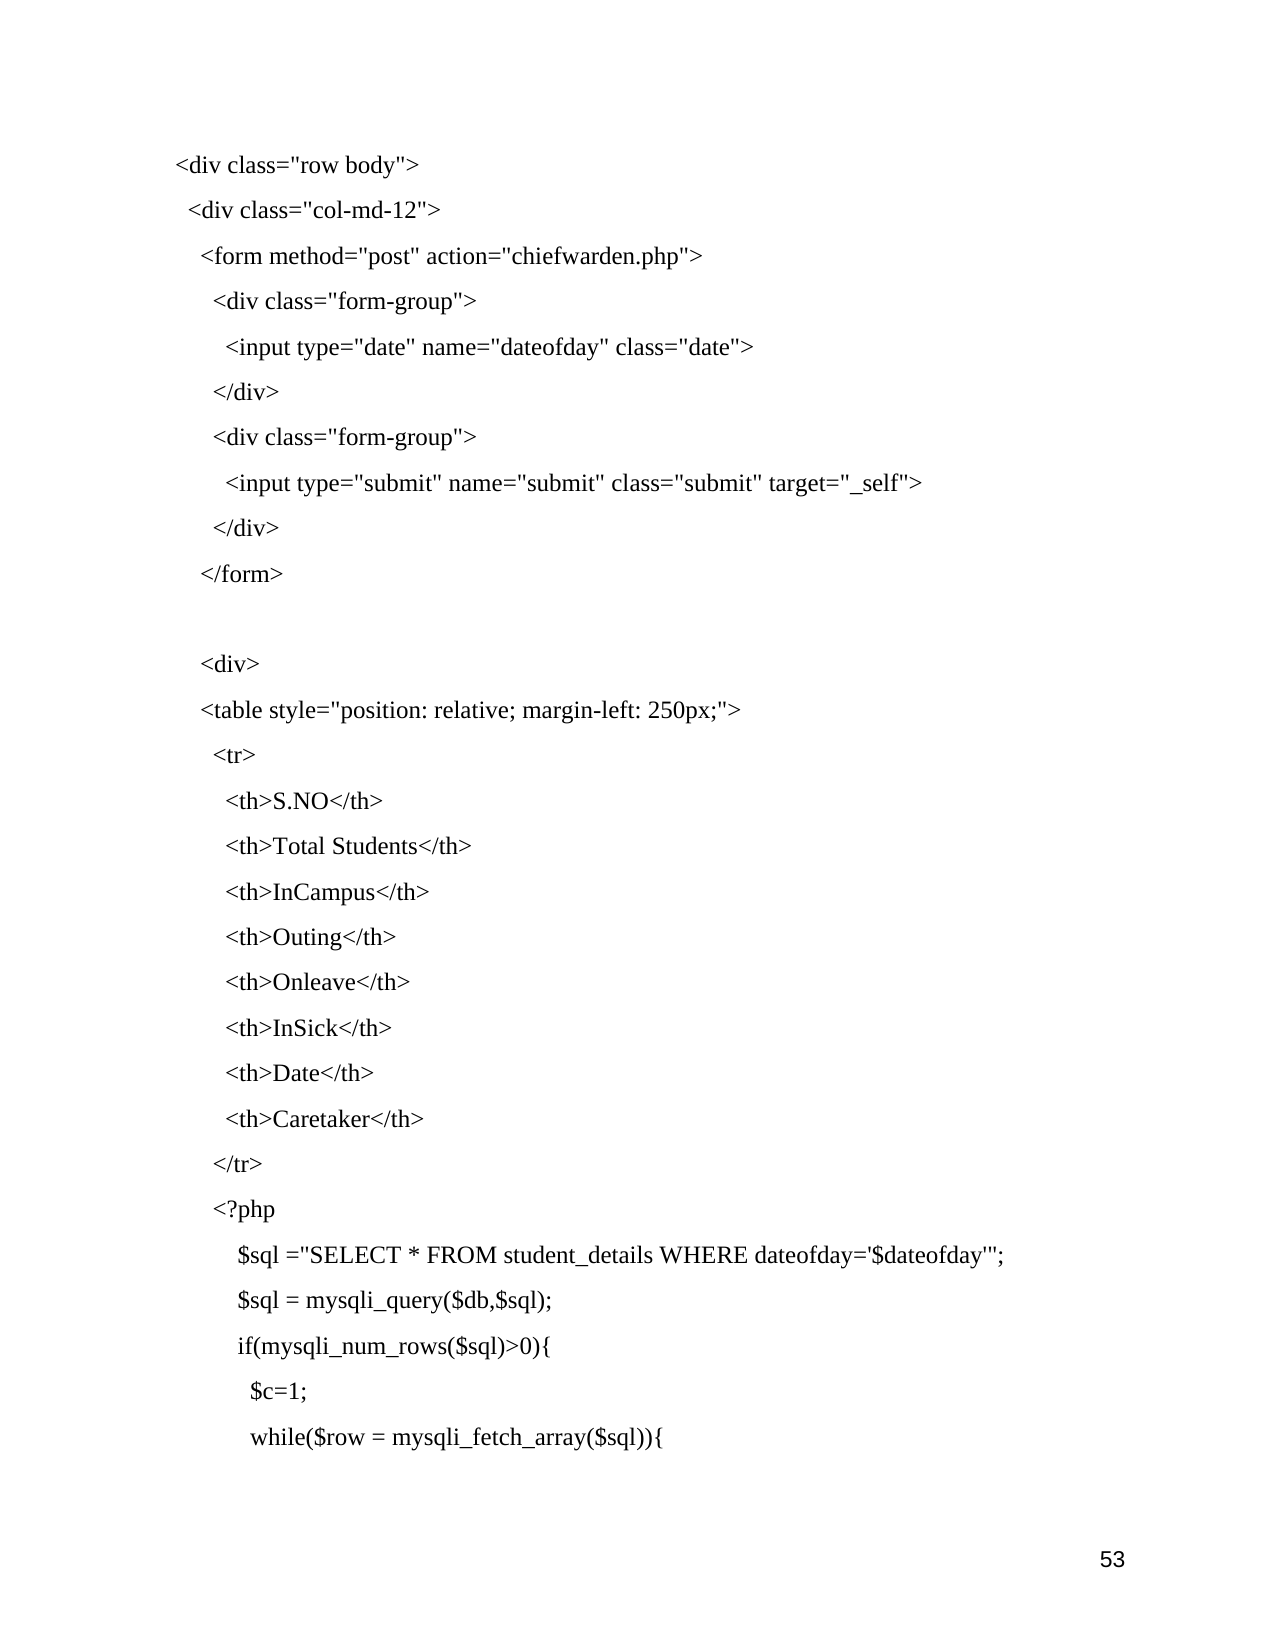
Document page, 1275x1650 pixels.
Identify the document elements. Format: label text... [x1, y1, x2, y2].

text <th>S.NO</th> [150, 786, 1125, 814]
text $sql ="SELECT * FROM student_details WHERE dateofday='$dateofday'"; [150, 1240, 1125, 1269]
text </form> [150, 559, 1125, 587]
text <th>Date</th> [150, 1058, 1125, 1087]
text <table style="position: relative; margin-left: 250px;"> [150, 695, 1125, 724]
text <th>InCampus</th> [150, 877, 1125, 905]
text $c=1; [150, 1376, 1125, 1405]
text <?php [150, 1194, 1125, 1223]
text <th>Total Students</th> [150, 831, 1125, 860]
text <div class="row body"> [150, 150, 1125, 179]
text <div> [150, 649, 1125, 678]
text <th>Onleave</th> [150, 967, 1125, 996]
text </div> [150, 377, 1125, 406]
text <form method="post" action="chiefwarden.php"> [150, 241, 1125, 269]
text <th>InSick</th> [150, 1013, 1125, 1042]
text <tr> [150, 740, 1125, 769]
text <div class="col-md-12"> [150, 195, 1125, 224]
text <div class="form-group"> [150, 422, 1125, 451]
text if(mysqli_num_rows($sql)>0){ [150, 1331, 1125, 1359]
text $sql = mysqli_query($db,$sql); [150, 1285, 1125, 1314]
text <th>Outing</th> [150, 922, 1125, 951]
text <div class="form-group"> [150, 286, 1125, 315]
text while($row = mysqli_fetch_array($sql)){ [150, 1422, 1125, 1450]
text </tr> [150, 1149, 1125, 1178]
text <input type="submit" name="submit" class="submit" target="_self"> [150, 468, 1125, 497]
text </div> [150, 513, 1125, 542]
text <input type="date" name="dateofday" class="date"> [150, 332, 1125, 360]
text <th>Caretaker</th> [150, 1104, 1125, 1132]
